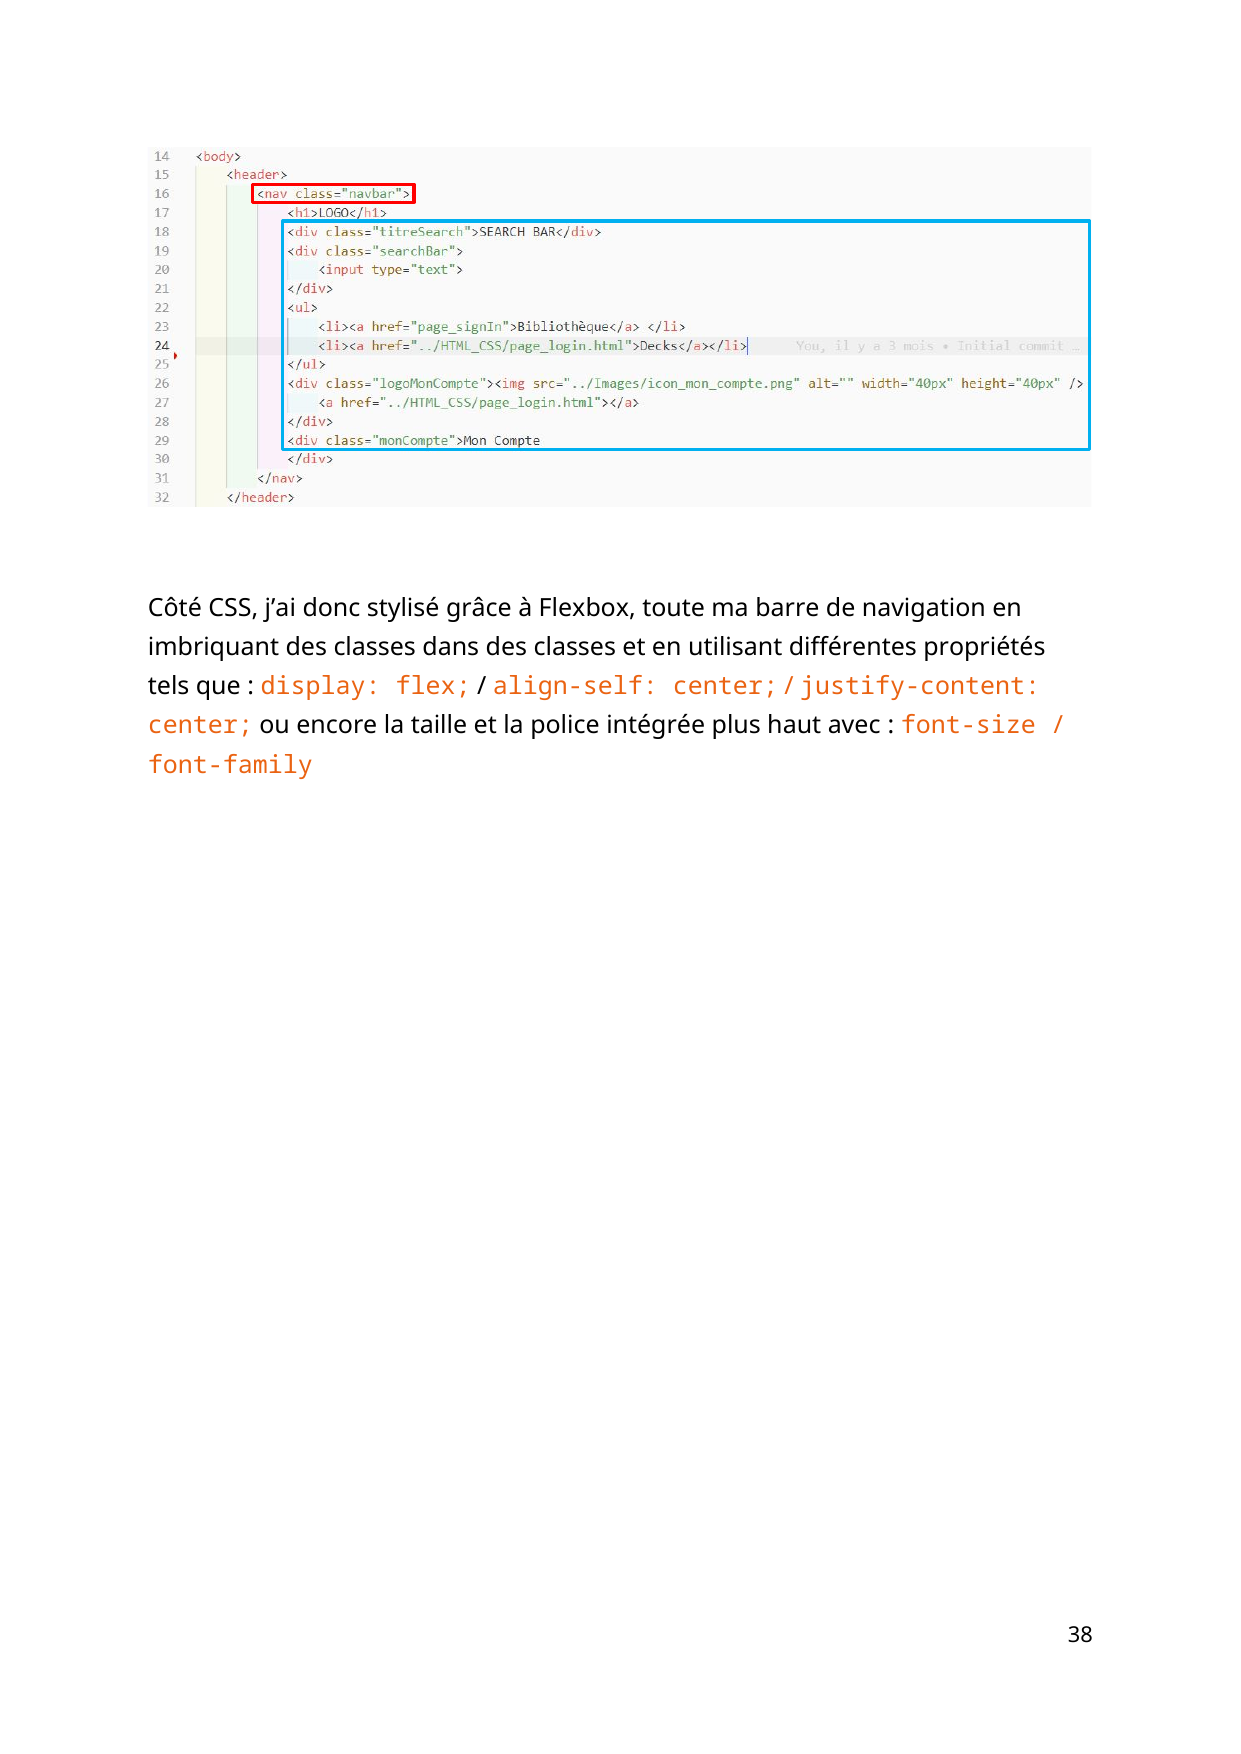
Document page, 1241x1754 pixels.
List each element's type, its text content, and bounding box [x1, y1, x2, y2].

picture [285, 224, 1087, 447]
text Côté CSS, j’ai donc stylisé grâce à Flexbox, toute ma barre de navigation en imbriquant des classes dans des classes et en utilisant différentes propriétés tels que : display: flex; / align-self: center; / justify-content: center; ou encore la taille et la police intégrée plus haut avec : font-size / font-family [148, 589, 1093, 780]
picture [147, 147, 1092, 507]
